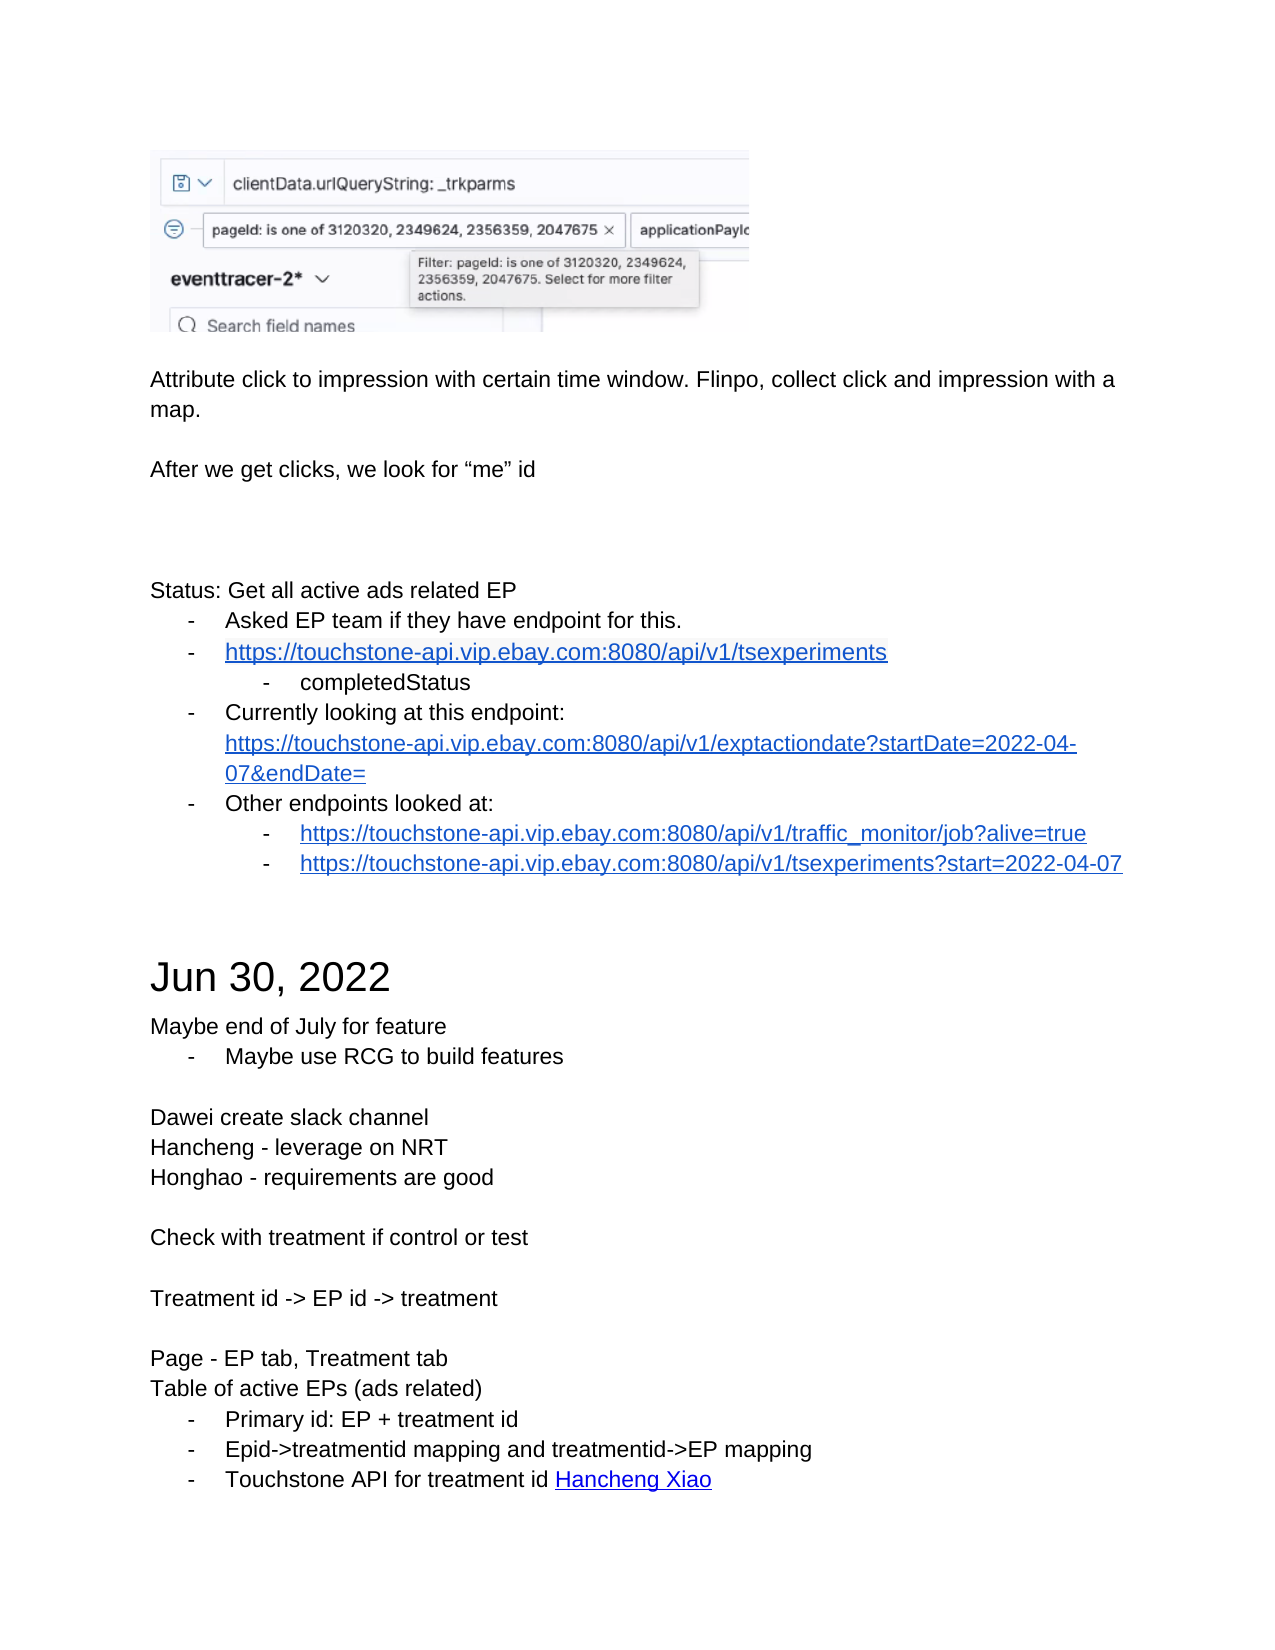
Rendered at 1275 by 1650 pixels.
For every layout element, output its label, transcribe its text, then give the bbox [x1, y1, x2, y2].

list Other endpoints looked at: [187, 790, 1125, 816]
text Table of active EPs (ads related) [150, 1375, 1125, 1402]
text Check with treatment if control or test [150, 1224, 1125, 1251]
text After we get clicks, we look for “me” id [150, 456, 1125, 482]
list Currently looking at this endpoint: https://touchstone-api.vip.ebay.com:8080/api/v1/exptactiondate?startDate=2022-04-07&endDate= [187, 699, 1125, 786]
text Maybe end of July for feature [150, 1013, 1125, 1039]
text Page - EP tab, Treatment tab [150, 1345, 1125, 1371]
picture [150, 150, 750, 332]
list completedStatus [262, 669, 1125, 695]
text Status: Get all active ads related EP [150, 577, 1125, 603]
text Dawei create slack channel [150, 1103, 1125, 1130]
list Touchstone API for treatment id Hancheng Xiao [187, 1466, 1125, 1492]
list Asked EP team if they have endpoint for this. [187, 607, 1125, 633]
text Hancheng - leverage on NRT [150, 1134, 1125, 1160]
list Maybe use RCG to build features [187, 1043, 1125, 1069]
text Honghao - requirements are good [150, 1164, 1125, 1190]
list https://touchstone-api.vip.ebay.com:8080/api/v1/tsexperiments [187, 637, 1125, 665]
list https://touchstone-api.vip.ebay.com:8080/api/v1/tsexperiments?start=2022-04-07 [262, 850, 1125, 877]
subtitle Jun 30, 2022 [150, 952, 1125, 1000]
list Primary id: EP + treatment id [187, 1406, 1125, 1432]
list Epid->treatmentid mapping and treatmentid->EP mapping [187, 1436, 1125, 1462]
text Attribute click to impression with certain time window. Flinpo, collect click and impression with a map. [150, 366, 1125, 422]
list https://touchstone-api.vip.ebay.com:8080/api/v1/traffic_monitor/job?alive=true [262, 820, 1125, 846]
text Treatment id -> EP id -> treatment [150, 1285, 1125, 1311]
